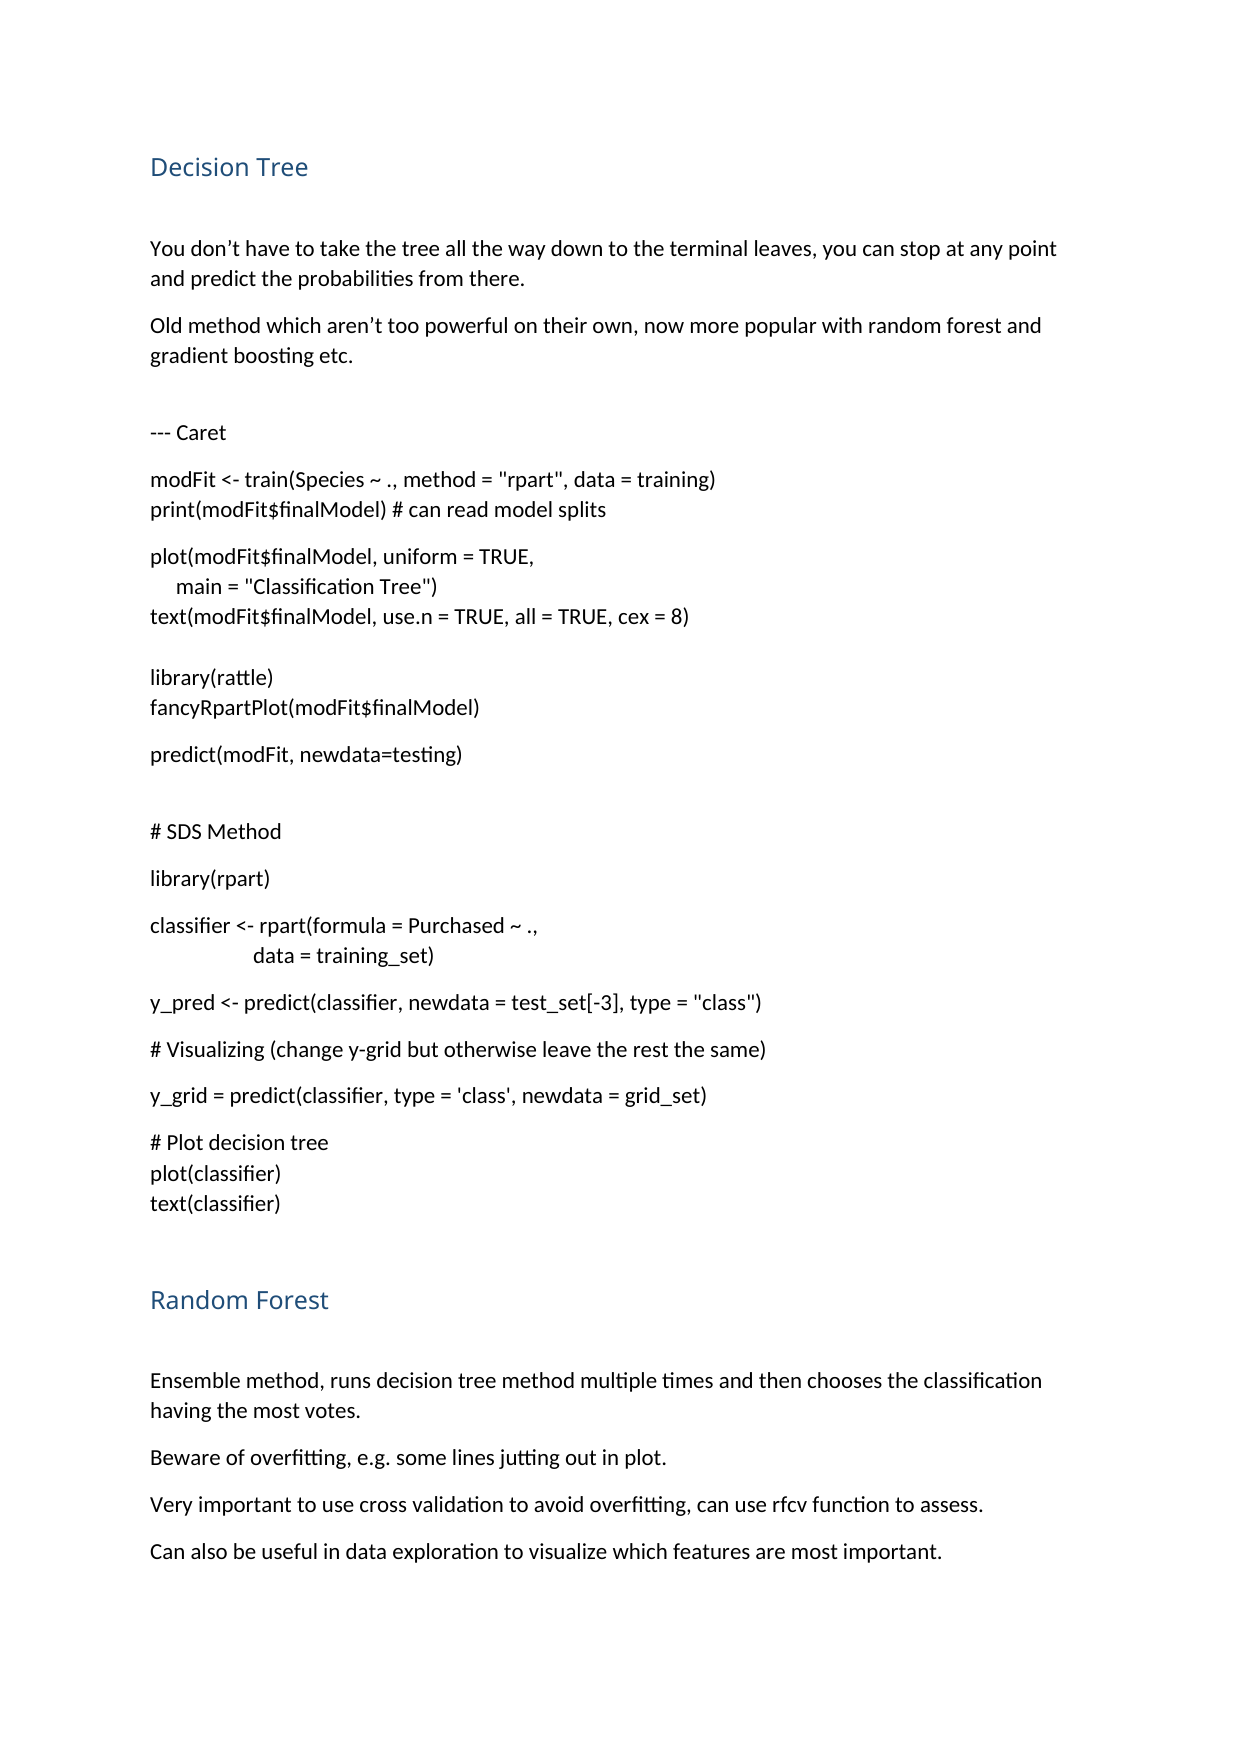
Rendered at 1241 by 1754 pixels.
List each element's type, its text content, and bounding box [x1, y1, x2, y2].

text # SDS Method [150, 787, 1090, 845]
text y_pred <- predict(classifier, newdata = test_set[-3], type = "class") [150, 988, 1090, 1016]
text plot(modFit$finalModel, uniform = TRUE, main = "Classification Tree") text(modFit$finalModel, use.n = TRUE, all = TRUE, cex = 8) library(rattle) fancyRpartPlot(modFit$finalModel) [150, 542, 1090, 721]
text --- Caret [150, 388, 1090, 446]
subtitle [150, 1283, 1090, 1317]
text You don’t have to take the tree all the way down to the terminal leaves, you can stop at any point and predict the probabilities from there. [150, 234, 1090, 292]
text classifier <- rpart(formula = Purchased ~ ., data = training_set) [150, 911, 1090, 969]
text library(rpart) [150, 864, 1090, 892]
subtitle Decision Tree [150, 150, 1090, 184]
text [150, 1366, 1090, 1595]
text modFit <- train(Species ~ ., method = "rpart", data = training) print(modFit$finalModel) # can read model splits [150, 465, 1090, 523]
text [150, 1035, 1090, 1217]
text Old method which aren’t too powerful on their own, now more popular with random forest and gradient boosting etc. [150, 311, 1090, 369]
text predict(modFit, newdata=testing) [150, 740, 1090, 768]
